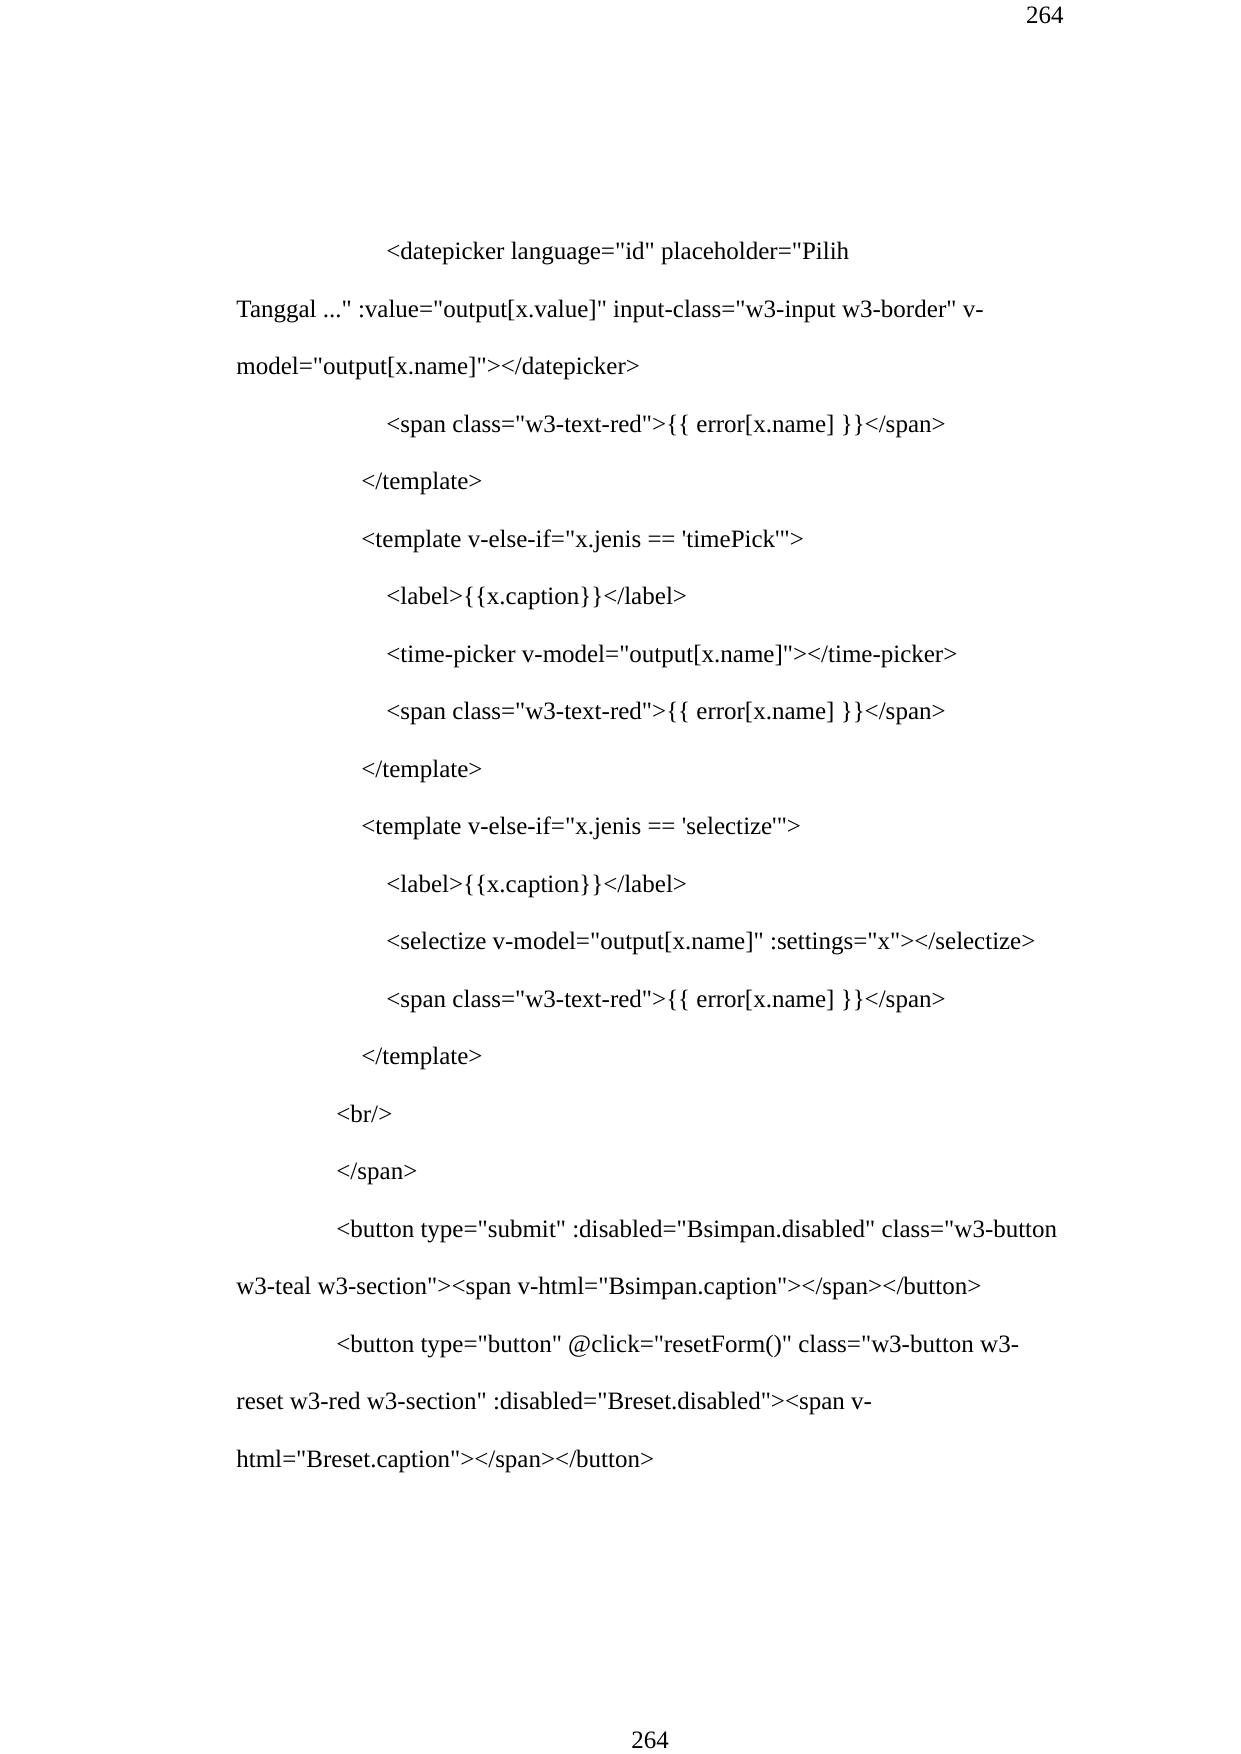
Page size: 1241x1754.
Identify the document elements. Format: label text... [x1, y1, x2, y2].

text </template> [236, 1041, 1063, 1070]
text <datepicker language="id" placeholder="Pilih Tanggal ..." :value="output[x.value]" input-class="w3-input w3-border" v-model="output[x.name]"></datepicker> [236, 236, 1063, 380]
text </template> [236, 754, 1063, 782]
text <template v-else-if="x.jenis == 'selectize'"> [236, 811, 1063, 840]
text <label>{{x.caption}}</label> [236, 581, 1063, 610]
text <span class="w3-text-red">{{ error[x.name] }}</span> [236, 409, 1063, 437]
text <span class="w3-text-red">{{ error[x.name] }}</span> [236, 984, 1063, 1012]
text <br/> [236, 1099, 1063, 1127]
text <template v-else-if="x.jenis == 'timePick'"> [236, 524, 1063, 552]
text <button type="button" @click="resetForm()" class="w3-button w3-reset w3-red w3-section" :disabled="Breset.disabled"><span v-html="Breset.caption"></span></button> [236, 1329, 1063, 1472]
text </template> [236, 466, 1063, 495]
text <time-picker v-model="output[x.name]"></time-picker> [236, 639, 1063, 667]
text <span class="w3-text-red">{{ error[x.name] }}</span> [236, 696, 1063, 725]
text </span> [236, 1156, 1063, 1185]
text <button type="submit" :disabled="Bsimpan.disabled" class="w3-button w3-teal w3-section"><span v-html="Bsimpan.caption"></span></button> [236, 1214, 1063, 1300]
text <selectize v-model="output[x.name]" :settings="x"></selectize> [236, 926, 1063, 955]
text <label>{{x.caption}}</label> [236, 869, 1063, 897]
